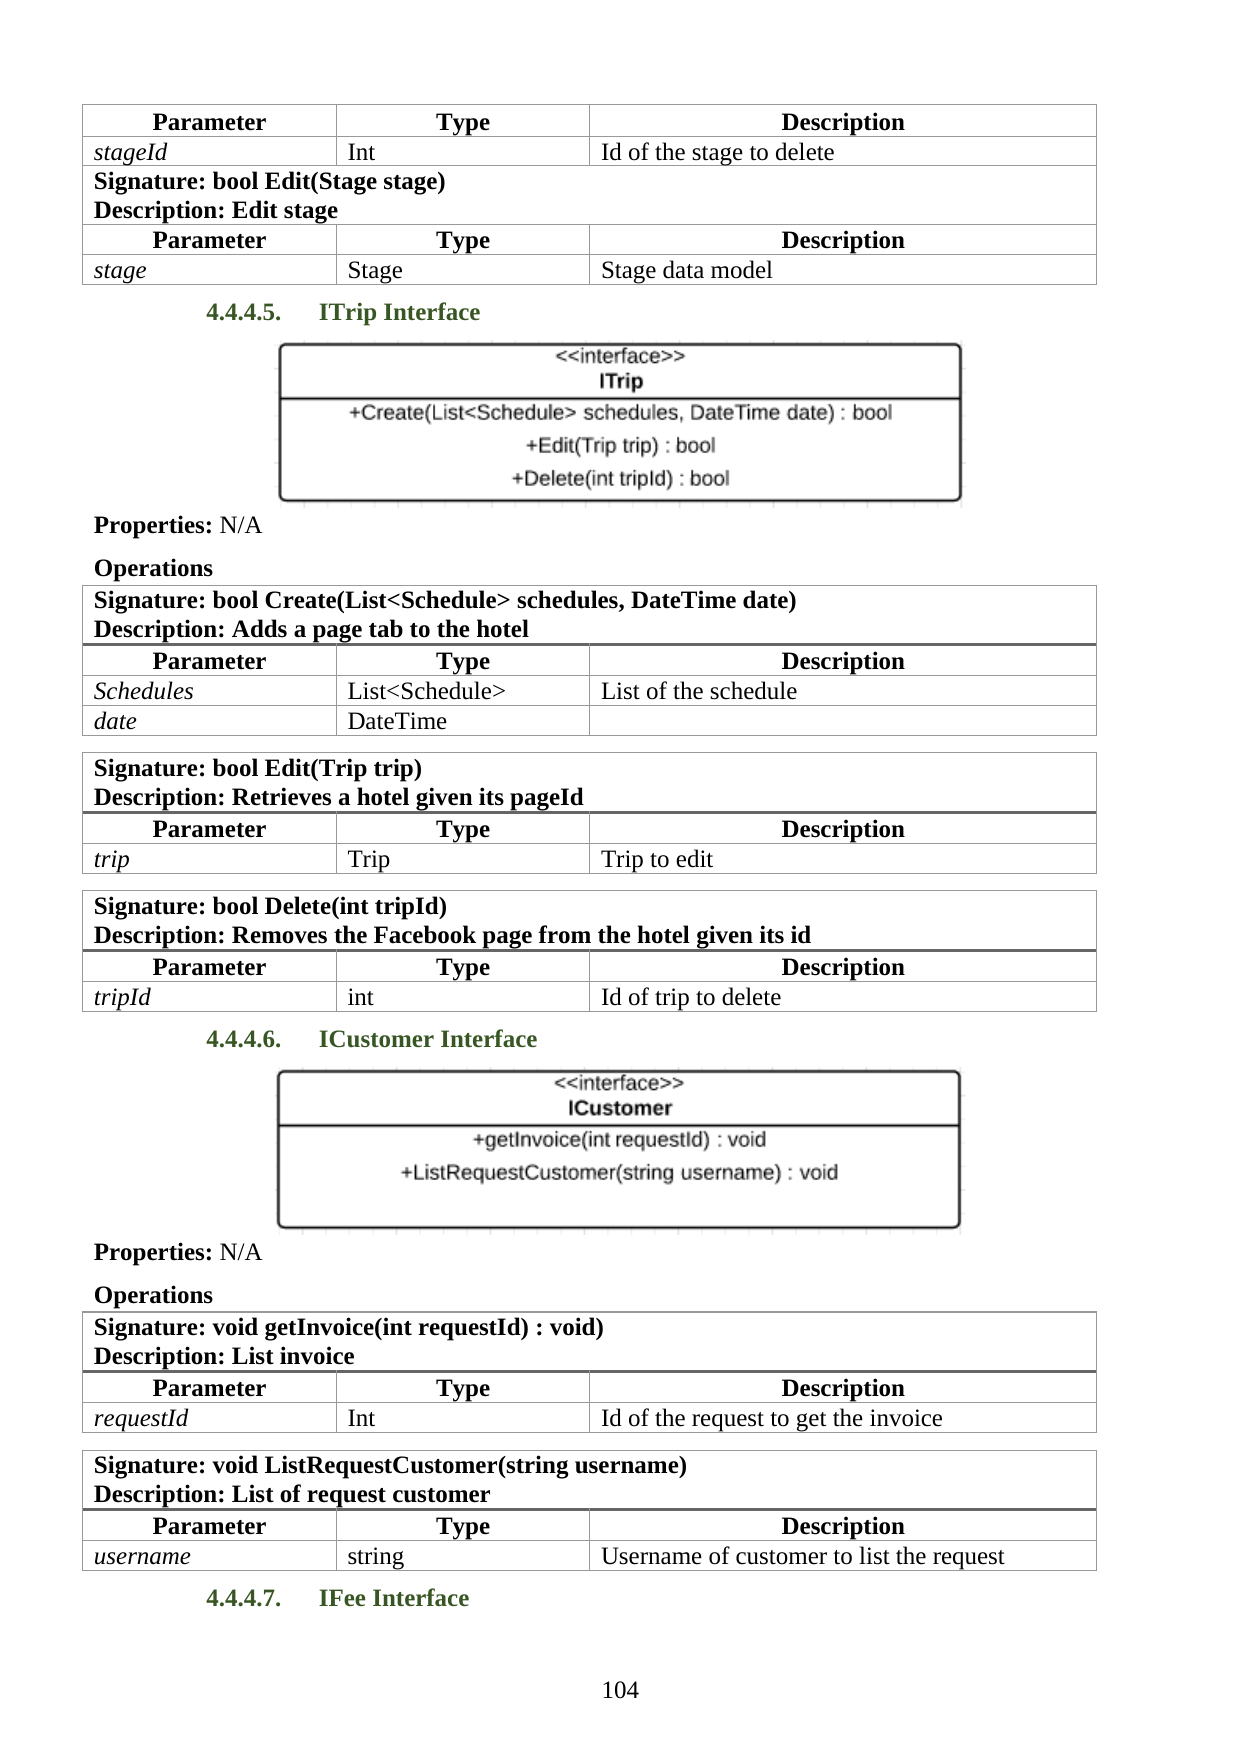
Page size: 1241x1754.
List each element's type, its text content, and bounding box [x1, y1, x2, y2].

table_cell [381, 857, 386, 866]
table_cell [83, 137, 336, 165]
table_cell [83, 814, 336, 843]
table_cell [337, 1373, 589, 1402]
picture [274, 340, 967, 508]
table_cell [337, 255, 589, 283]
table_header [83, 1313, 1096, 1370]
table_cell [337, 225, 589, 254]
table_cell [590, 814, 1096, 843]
text Operations [94, 553, 1146, 582]
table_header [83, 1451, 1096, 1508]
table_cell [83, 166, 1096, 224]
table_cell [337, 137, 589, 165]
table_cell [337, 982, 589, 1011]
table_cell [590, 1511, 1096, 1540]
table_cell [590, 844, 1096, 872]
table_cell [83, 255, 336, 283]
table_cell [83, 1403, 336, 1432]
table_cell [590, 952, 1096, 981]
text Properties: N/A [94, 510, 1146, 539]
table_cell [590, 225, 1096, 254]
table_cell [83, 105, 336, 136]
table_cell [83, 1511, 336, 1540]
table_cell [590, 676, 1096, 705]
picture [275, 1067, 966, 1235]
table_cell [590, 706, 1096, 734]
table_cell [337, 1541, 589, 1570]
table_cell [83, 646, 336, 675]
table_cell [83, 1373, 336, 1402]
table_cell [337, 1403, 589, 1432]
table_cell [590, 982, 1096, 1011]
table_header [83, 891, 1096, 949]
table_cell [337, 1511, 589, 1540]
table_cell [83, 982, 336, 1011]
subtitle IFee Interface [206, 1583, 1146, 1612]
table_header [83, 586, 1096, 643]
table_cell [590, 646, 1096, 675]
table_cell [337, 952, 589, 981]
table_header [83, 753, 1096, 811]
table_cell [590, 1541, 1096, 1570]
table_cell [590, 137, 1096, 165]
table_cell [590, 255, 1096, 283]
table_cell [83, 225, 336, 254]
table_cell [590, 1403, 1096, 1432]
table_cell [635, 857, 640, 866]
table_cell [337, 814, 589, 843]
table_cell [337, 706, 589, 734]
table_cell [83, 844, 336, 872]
text Operations [94, 1280, 1146, 1309]
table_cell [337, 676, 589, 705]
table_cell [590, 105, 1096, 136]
subtitle ITrip Interface [206, 297, 1146, 326]
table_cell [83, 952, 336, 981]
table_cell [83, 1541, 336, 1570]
text Properties: N/A [94, 1237, 1146, 1266]
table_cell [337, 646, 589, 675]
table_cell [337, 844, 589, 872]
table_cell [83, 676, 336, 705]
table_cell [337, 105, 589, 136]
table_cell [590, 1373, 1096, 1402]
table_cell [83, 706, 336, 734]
subtitle ICustomer Interface [206, 1024, 1146, 1053]
